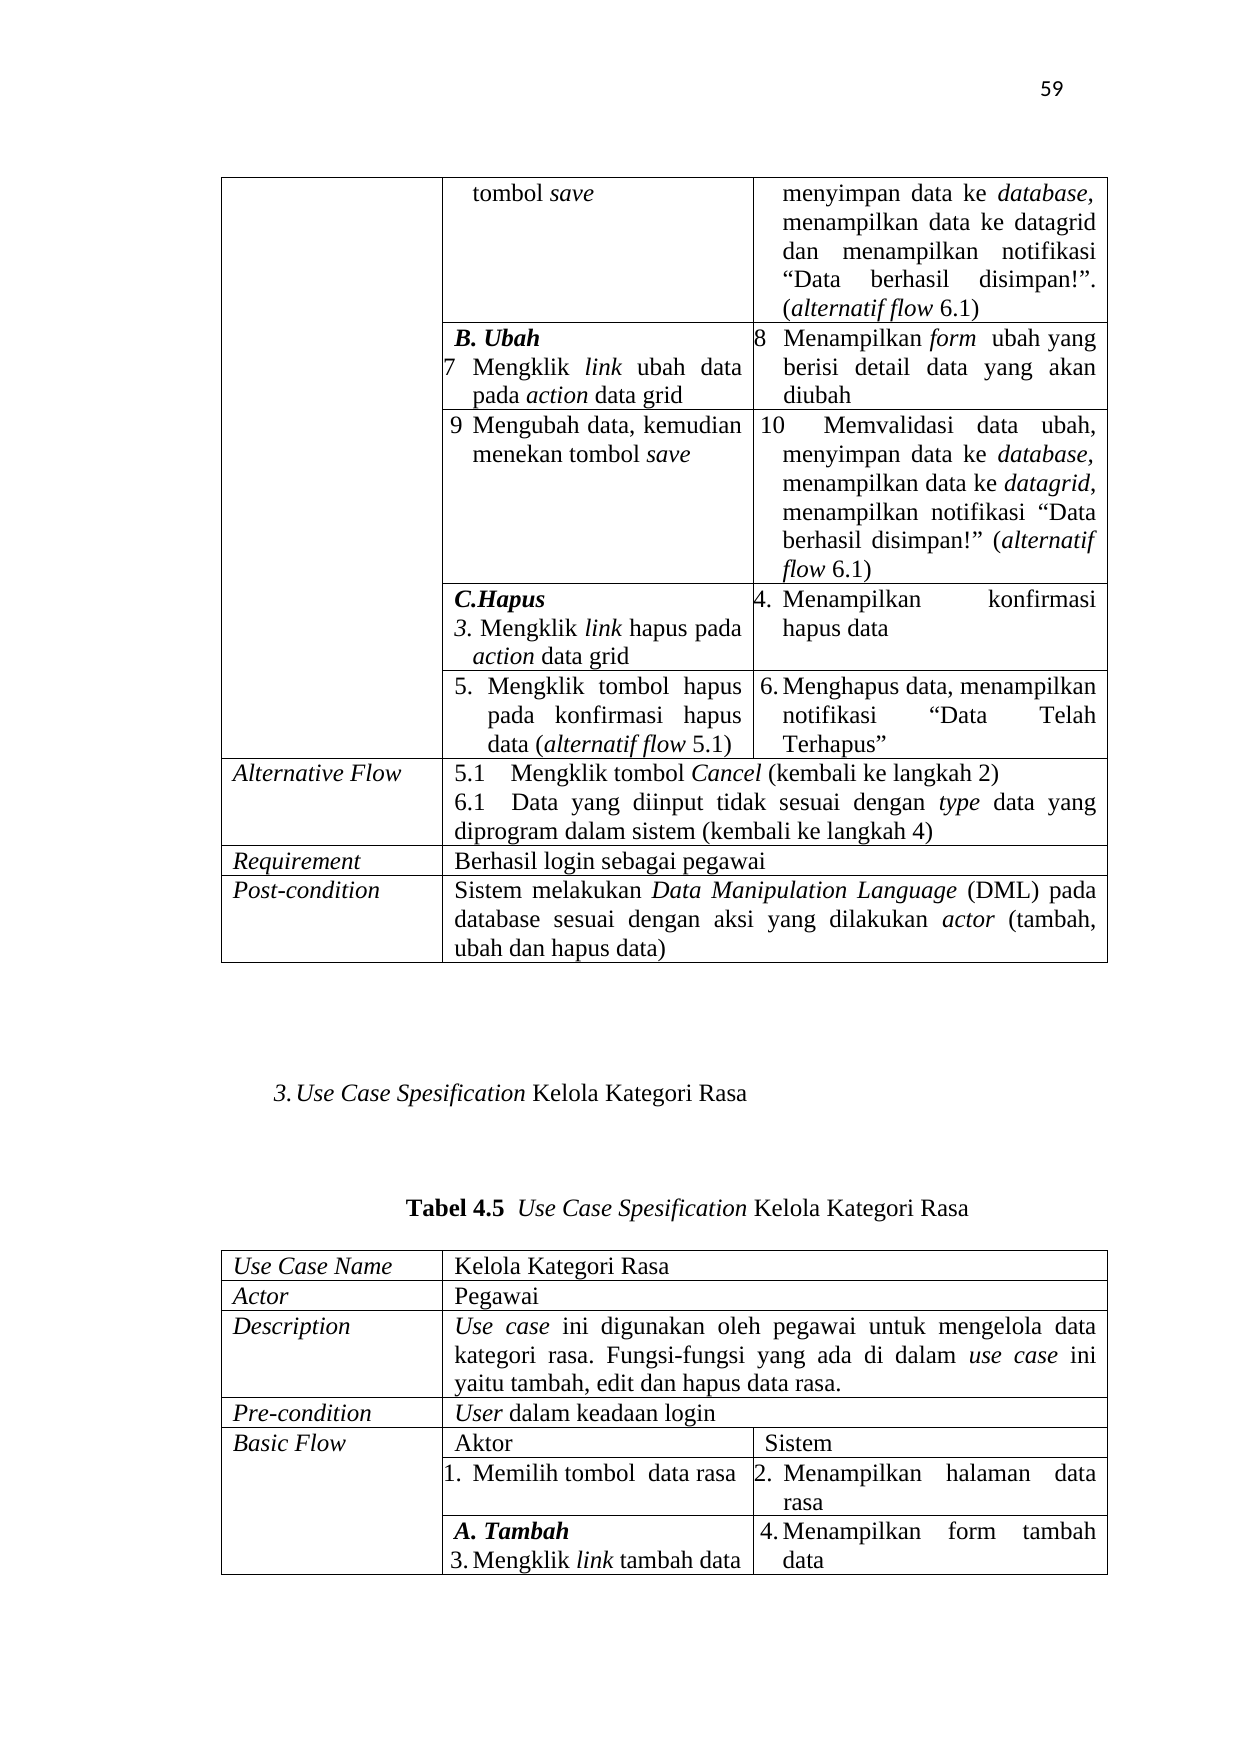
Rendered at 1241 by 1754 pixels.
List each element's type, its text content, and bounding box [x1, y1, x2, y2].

table_cell Pegawai [443, 1281, 1107, 1310]
table_cell Menghapus data, menampilkan notifikasi “Data Telah Terhapus” [754, 671, 1107, 757]
table_header Use Case Name [222, 1251, 442, 1280]
table_cell Menampilkan halaman data rasa [754, 1458, 1107, 1515]
table_cell User dalam keadaan login [443, 1398, 1107, 1427]
table_cell Alternative Flow [222, 759, 442, 845]
table_cell B. Ubah Mengklik link ubah data pada action data grid [443, 323, 753, 409]
table_cell A. Tambah Mengklik link tambah data [443, 1516, 753, 1574]
table_cell 5.1 Mengklik tombol Cancel (kembali ke langkah 2) 6.1 Data yang diinput tidak sesuai dengan type data yang diprogram dalam sistem (kembali ke langkah 4) [443, 759, 1107, 845]
table_cell Basic Flow [222, 1428, 442, 1574]
list Tabel 4.5 Use Case Spesification Kelola Kategori Rasa [311, 1193, 1063, 1222]
table_cell Sistem [754, 1428, 1107, 1457]
table_cell Description [222, 1311, 442, 1397]
table_cell Menampilkan form tambah data [754, 1516, 1107, 1574]
table_cell Memvalidasi data ubah, menyimpan data ke database, menampilkan data ke datagrid, menampilkan notifikasi “Data berhasil disimpan!” (alternatif flow 6.1) [754, 410, 1107, 583]
list Use Case Spesification Kelola Kategori Rasa [274, 1078, 1063, 1107]
table_cell Menampilkan form ubah yang berisi detail data yang akan diubah [754, 323, 1107, 409]
table_cell Aktor [443, 1428, 753, 1457]
table_cell Mengubah data, kemudian menekan tombol save [443, 410, 753, 583]
table_cell Use case ini digunakan oleh pegawai untuk mengelola data kategori rasa. Fungsi-fungsi yang ada di dalam use case ini yaitu tambah, edit dan hapus data rasa. [443, 1311, 1107, 1397]
table_cell Menampilkan konfirmasi hapus data [754, 584, 1107, 670]
table_cell Pre-condition [222, 1398, 442, 1427]
table_cell Berhasil login sebagai pegawai [443, 846, 1107, 874]
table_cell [754, 178, 1107, 322]
table_cell Mengklik tombol hapus pada konfirmasi hapus data (alternatif flow 5.1) [443, 671, 753, 757]
table_cell Requirement [222, 846, 442, 874]
table_cell Post-condition [222, 876, 442, 962]
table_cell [443, 178, 753, 322]
table_cell Sistem melakukan Data Manipulation Language (DML) pada database sesuai dengan aksi yang dilakukan actor (tambah, ubah dan hapus data) [443, 876, 1107, 962]
table_header Kelola Kategori Rasa [443, 1251, 1107, 1280]
table_cell Memilih tombol data rasa [443, 1458, 753, 1515]
table_cell Actor [222, 1281, 442, 1310]
table_cell C.Hapus 3. Mengklik link hapus pada action data grid [443, 584, 753, 670]
